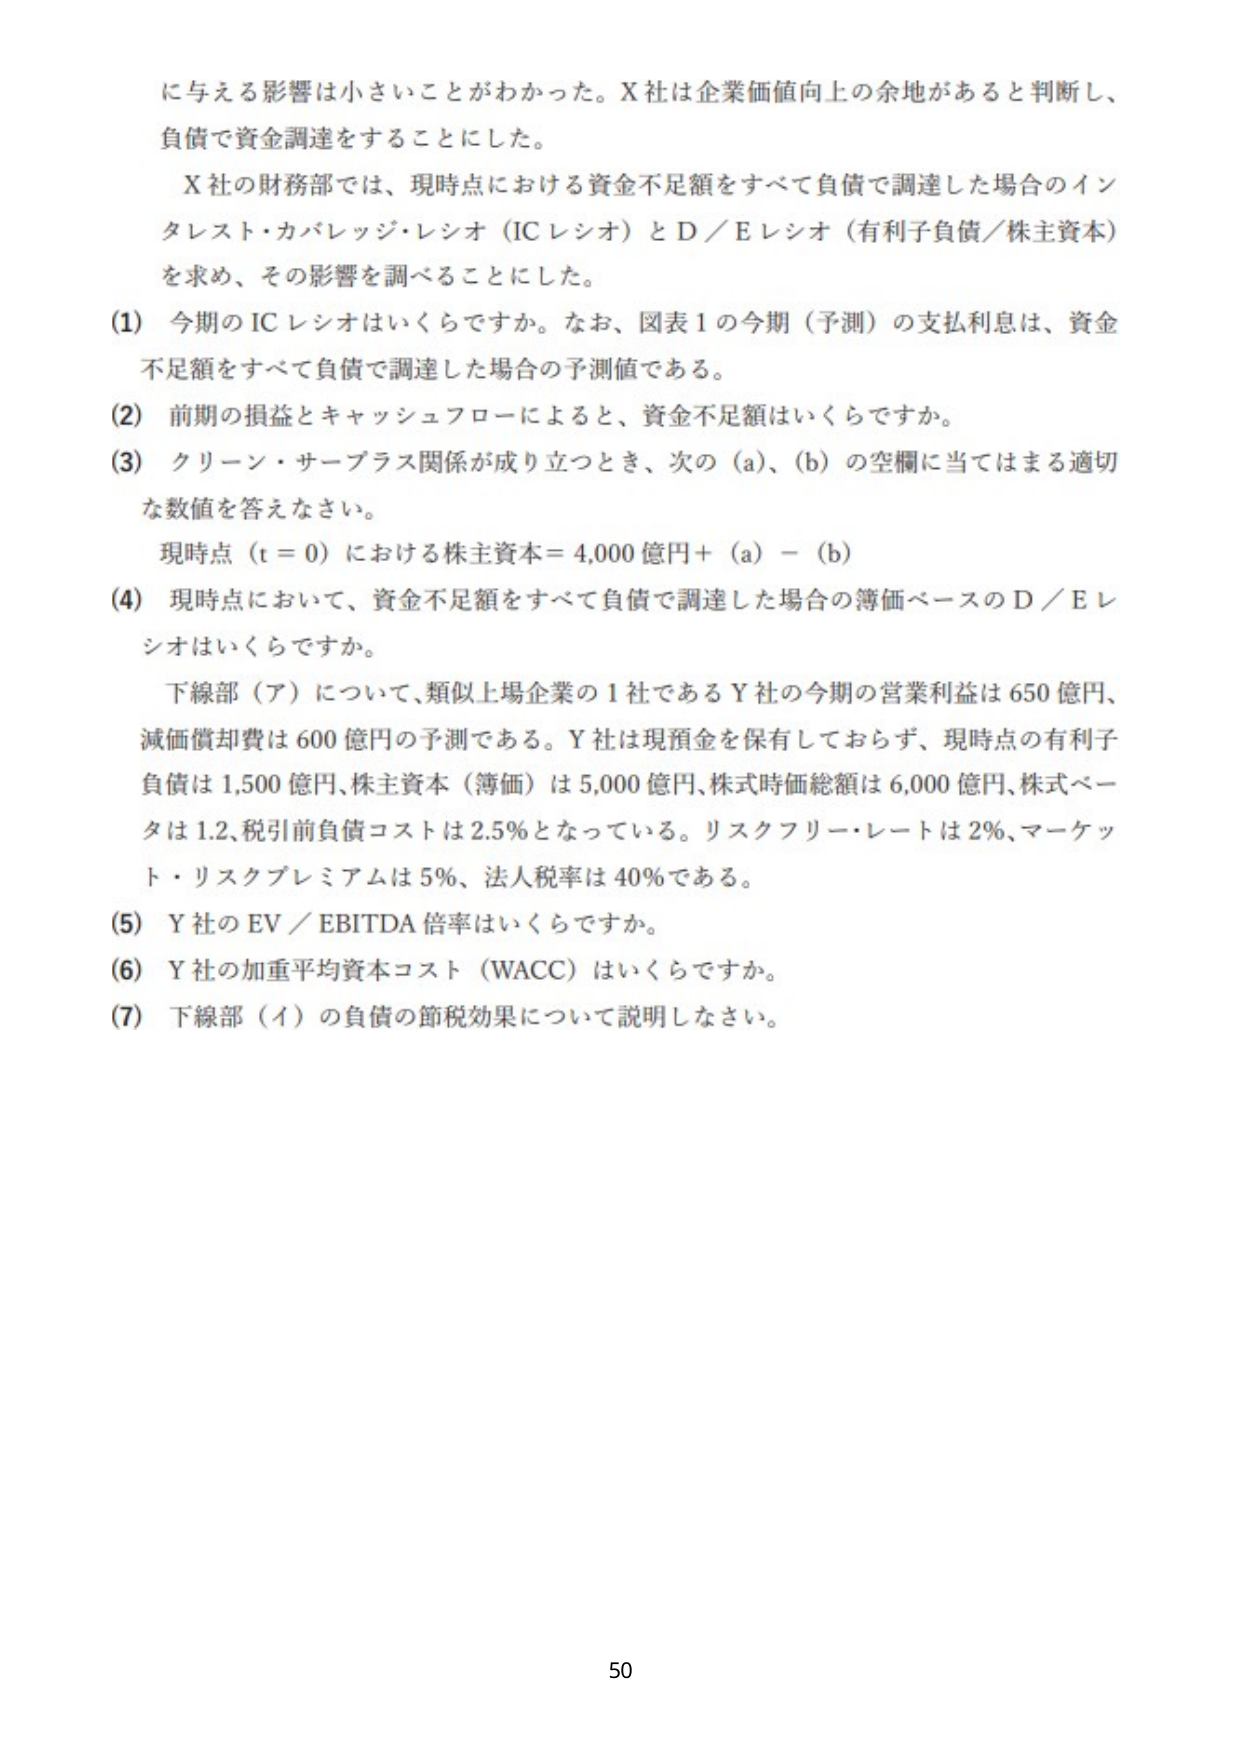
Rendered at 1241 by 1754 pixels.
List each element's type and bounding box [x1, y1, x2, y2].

picture [112, 79, 1120, 1030]
